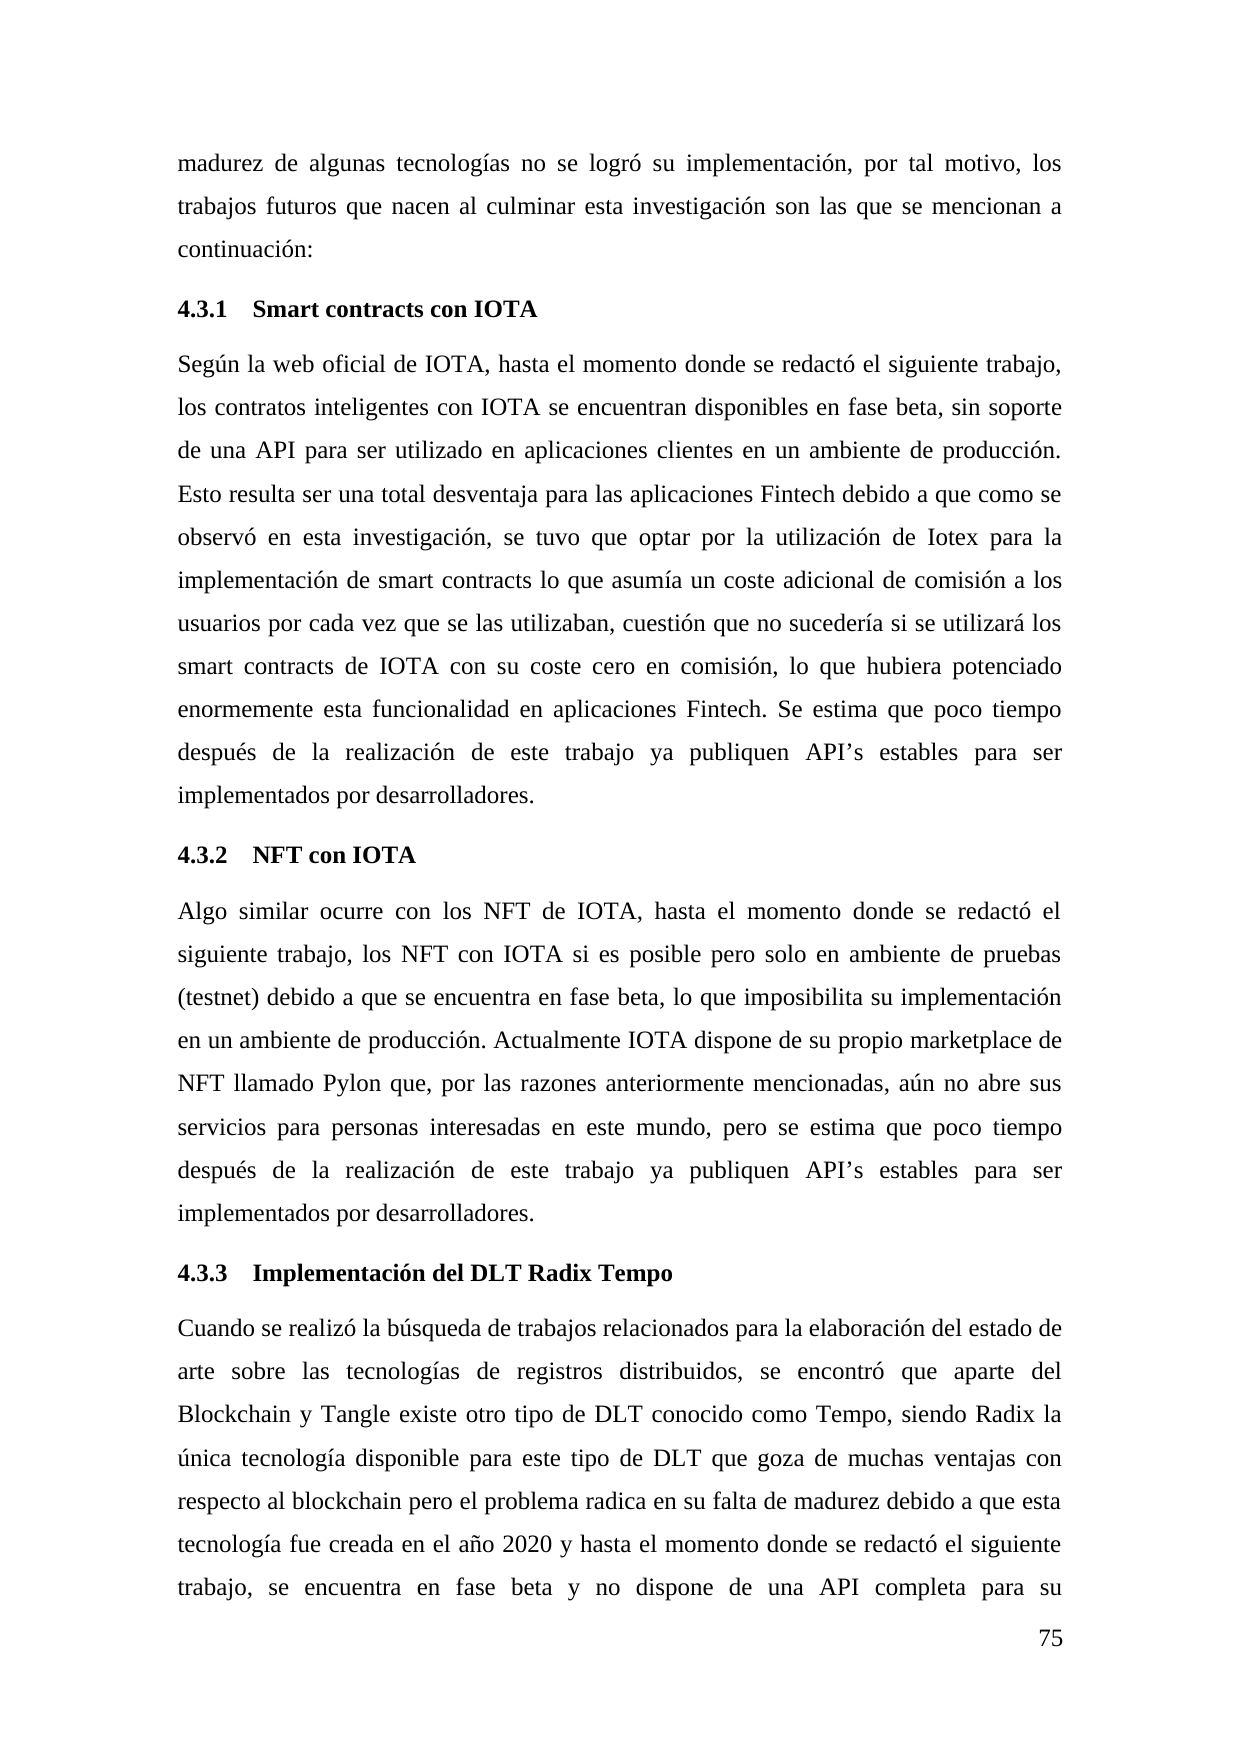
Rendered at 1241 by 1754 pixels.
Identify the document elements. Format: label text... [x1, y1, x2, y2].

list Smart contracts con IOTA [177, 294, 1063, 322]
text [177, 1313, 1063, 1601]
list Implementación del DLT Radix Tempo [177, 1258, 1063, 1286]
list NFT con IOTA [177, 840, 1063, 869]
text Algo similar ocurre con los NFT de IOTA, hasta el momento donde se redactó el siguiente trabajo, los NFT con IOTA si es posible pero solo en ambiente de pruebas (testnet) debido a que se encuentra en fase beta, lo que imposibilita su implementación en un ambiente de producción. Actualmente IOTA dispone de su propio marketplace de NFT llamado Pylon que, por las razones anteriormente mencionadas, aún no abre sus servicios para personas interesadas en este mundo, pero se estima que poco tiempo después de la realización de este trabajo ya publiquen API’s estables para ser implementados por desarrolladores. [177, 896, 1063, 1227]
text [177, 148, 1063, 263]
text Según la web oficial de IOTA, hasta el momento donde se redactó el siguiente trabajo, los contratos inteligentes con IOTA se encuentran disponibles en fase beta, sin soporte de una API para ser utilizado en aplicaciones clientes en un ambiente de producción. Esto resulta ser una total desventaja para las aplicaciones Fintech debido a que como se observó en esta investigación, se tuvo que optar por la utilización de Iotex para la implementación de smart contracts lo que asumía un coste adicional de comisión a los usuarios por cada vez que se las utilizaban, cuestión que no sucedería si se utilizará los smart contracts de IOTA con su coste cero en comisión, lo que hubiera potenciado enormemente esta funcionalidad en aplicaciones Fintech. Se estima que poco tiempo después de la realización de este trabajo ya publiquen API’s estables para ser implementados por desarrolladores. [177, 349, 1063, 809]
